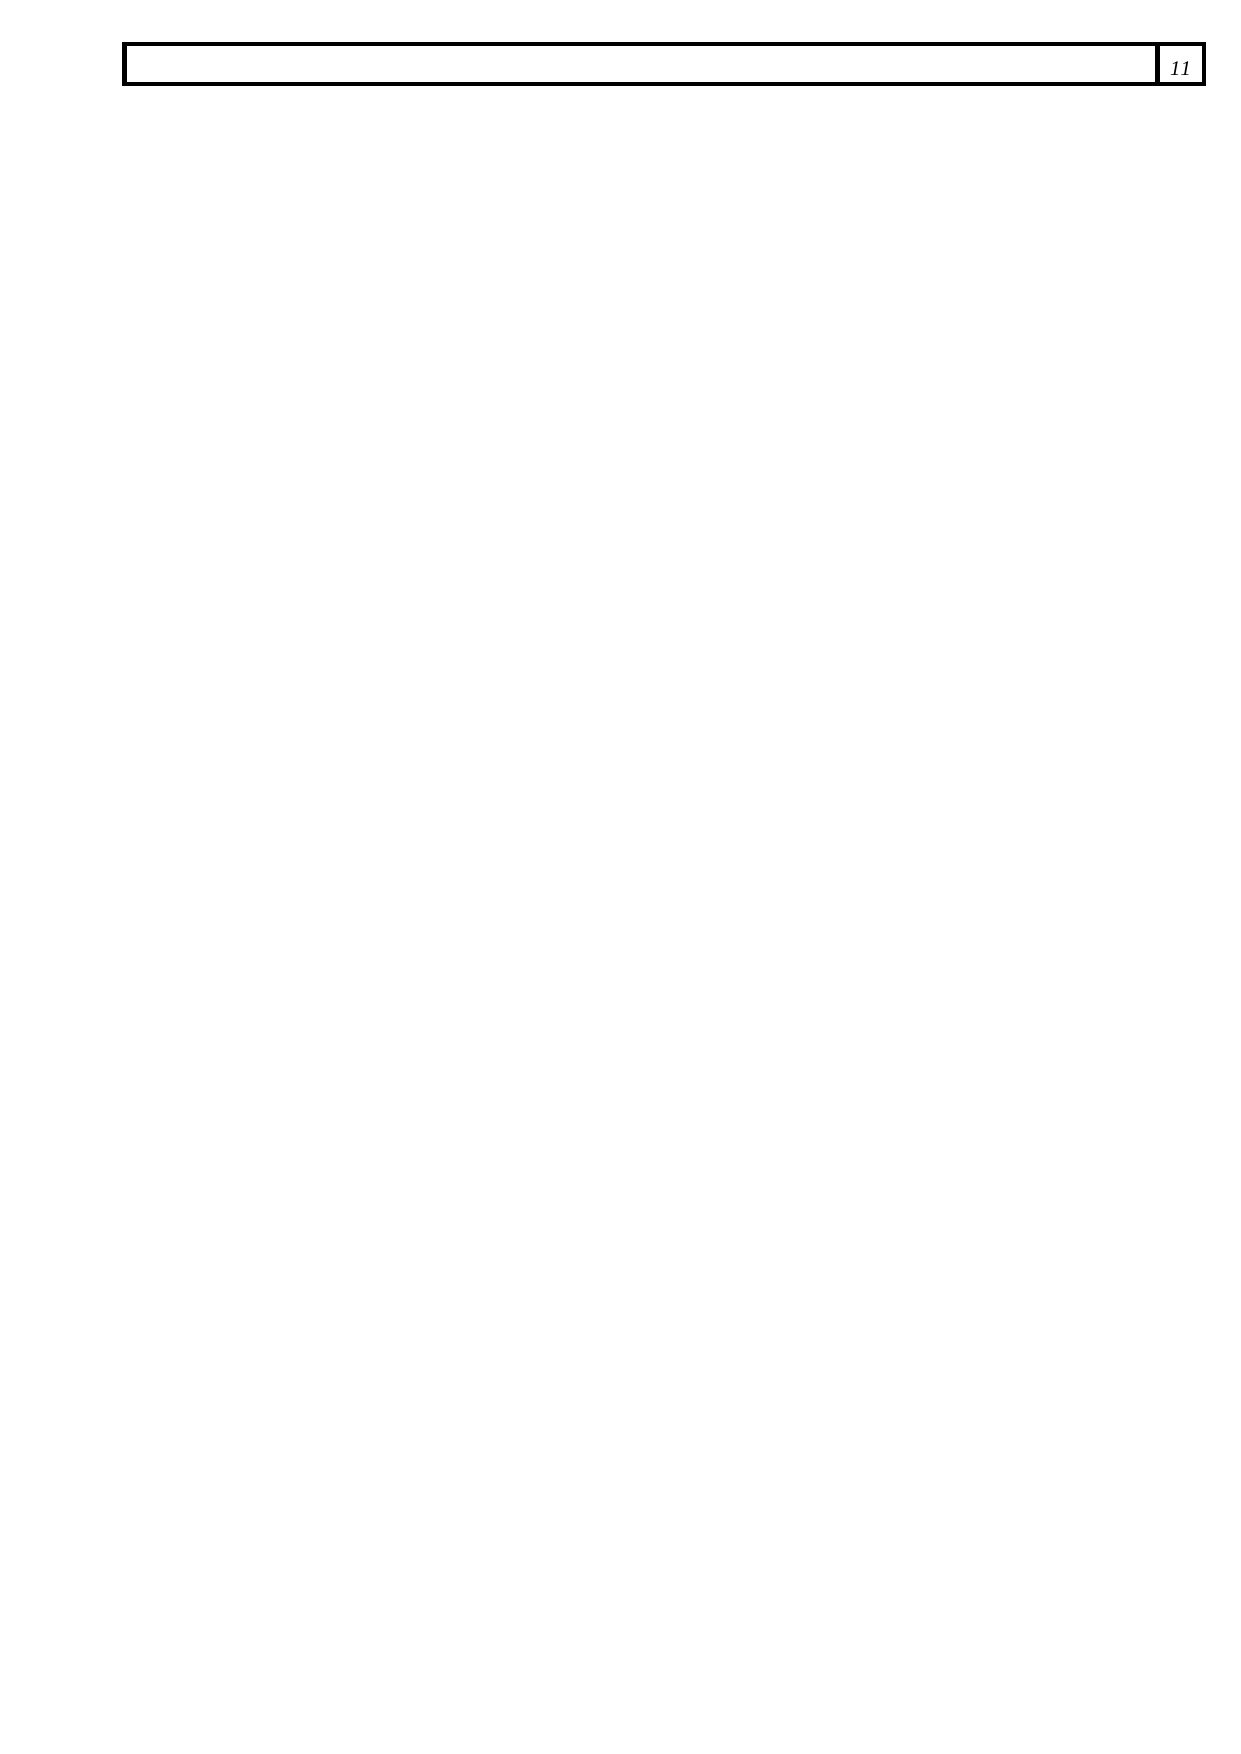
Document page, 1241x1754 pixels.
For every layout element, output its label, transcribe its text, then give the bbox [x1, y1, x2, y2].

table_cell 11 [1160, 46, 1202, 81]
table_cell [127, 46, 1155, 81]
